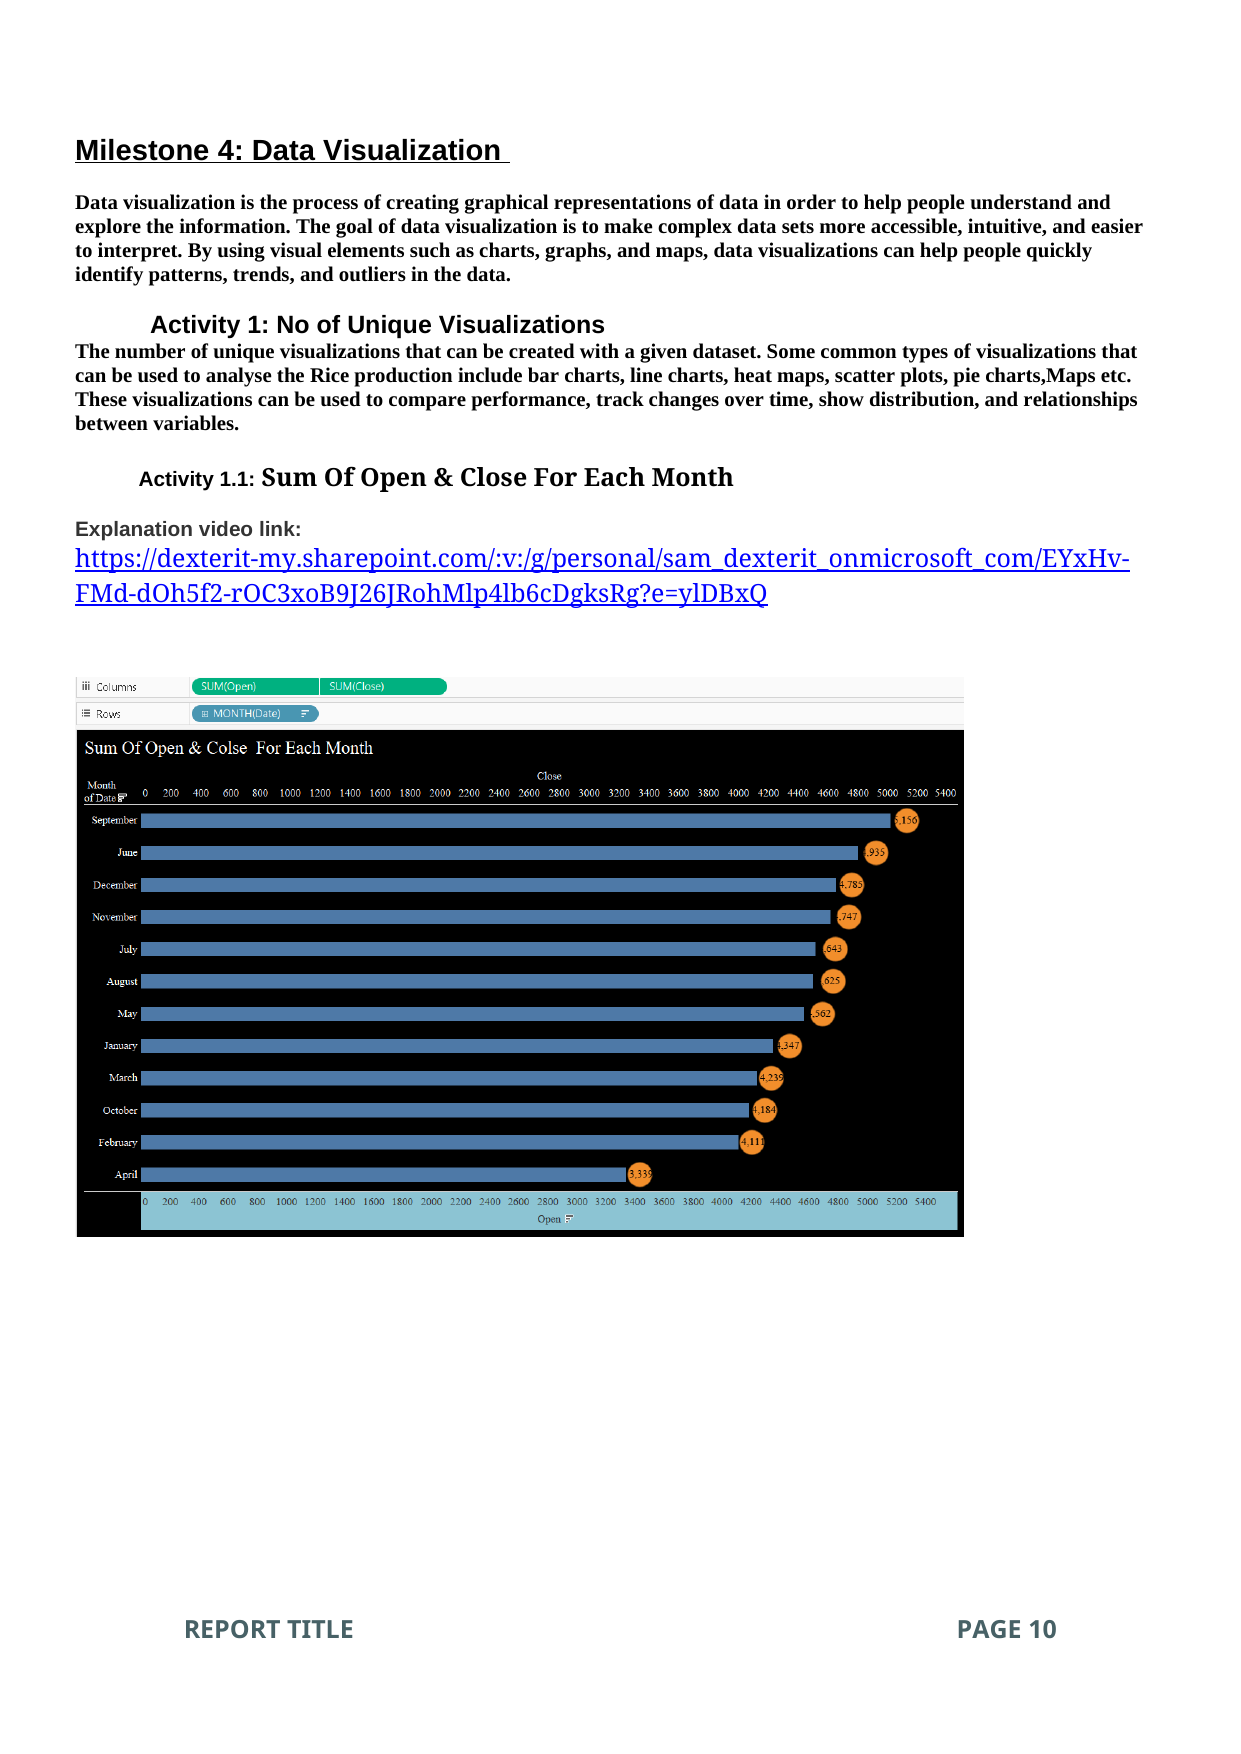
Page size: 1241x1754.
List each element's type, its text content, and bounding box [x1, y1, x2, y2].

text Explanation video link: https://dexterit-my.sharepoint.com/:v:/g/personal/sam_dexterit_onmicrosoft_com/EYxHv-FMd-dOh5f2-rOC3xoB9J26JRohMlp4lb6cDgksRg?e=ylDBxQ [75, 517, 1165, 609]
text Activity 1.1: Sum Of Open & Close For Each Month [75, 459, 1165, 493]
text Activity 1: No of Unique Visualizations [150, 310, 1165, 339]
text Data visualization is the process of creating graphical representations of data in order to help people understand and explore the information. The goal of data visualization is to make complex data sets more accessible, intuitive, and easier to interpret. By using visual elements such as charts, graphs, and maps, data visualizations can help people quickly identify patterns, trends, and outliers in the data. [75, 190, 1165, 286]
text The number of unique visualizations that can be created with a given dataset. Some common types of visualizations that can be used to analyse the Rice production include bar charts, line charts, heat maps, scatter plots, pie charts,Maps etc. These visualizations can be used to compare performance, track changes over time, show distribution, and relationships between variables. [75, 339, 1165, 435]
picture [75, 677, 964, 1237]
text Milestone 4: Data Visualization [75, 132, 1165, 166]
